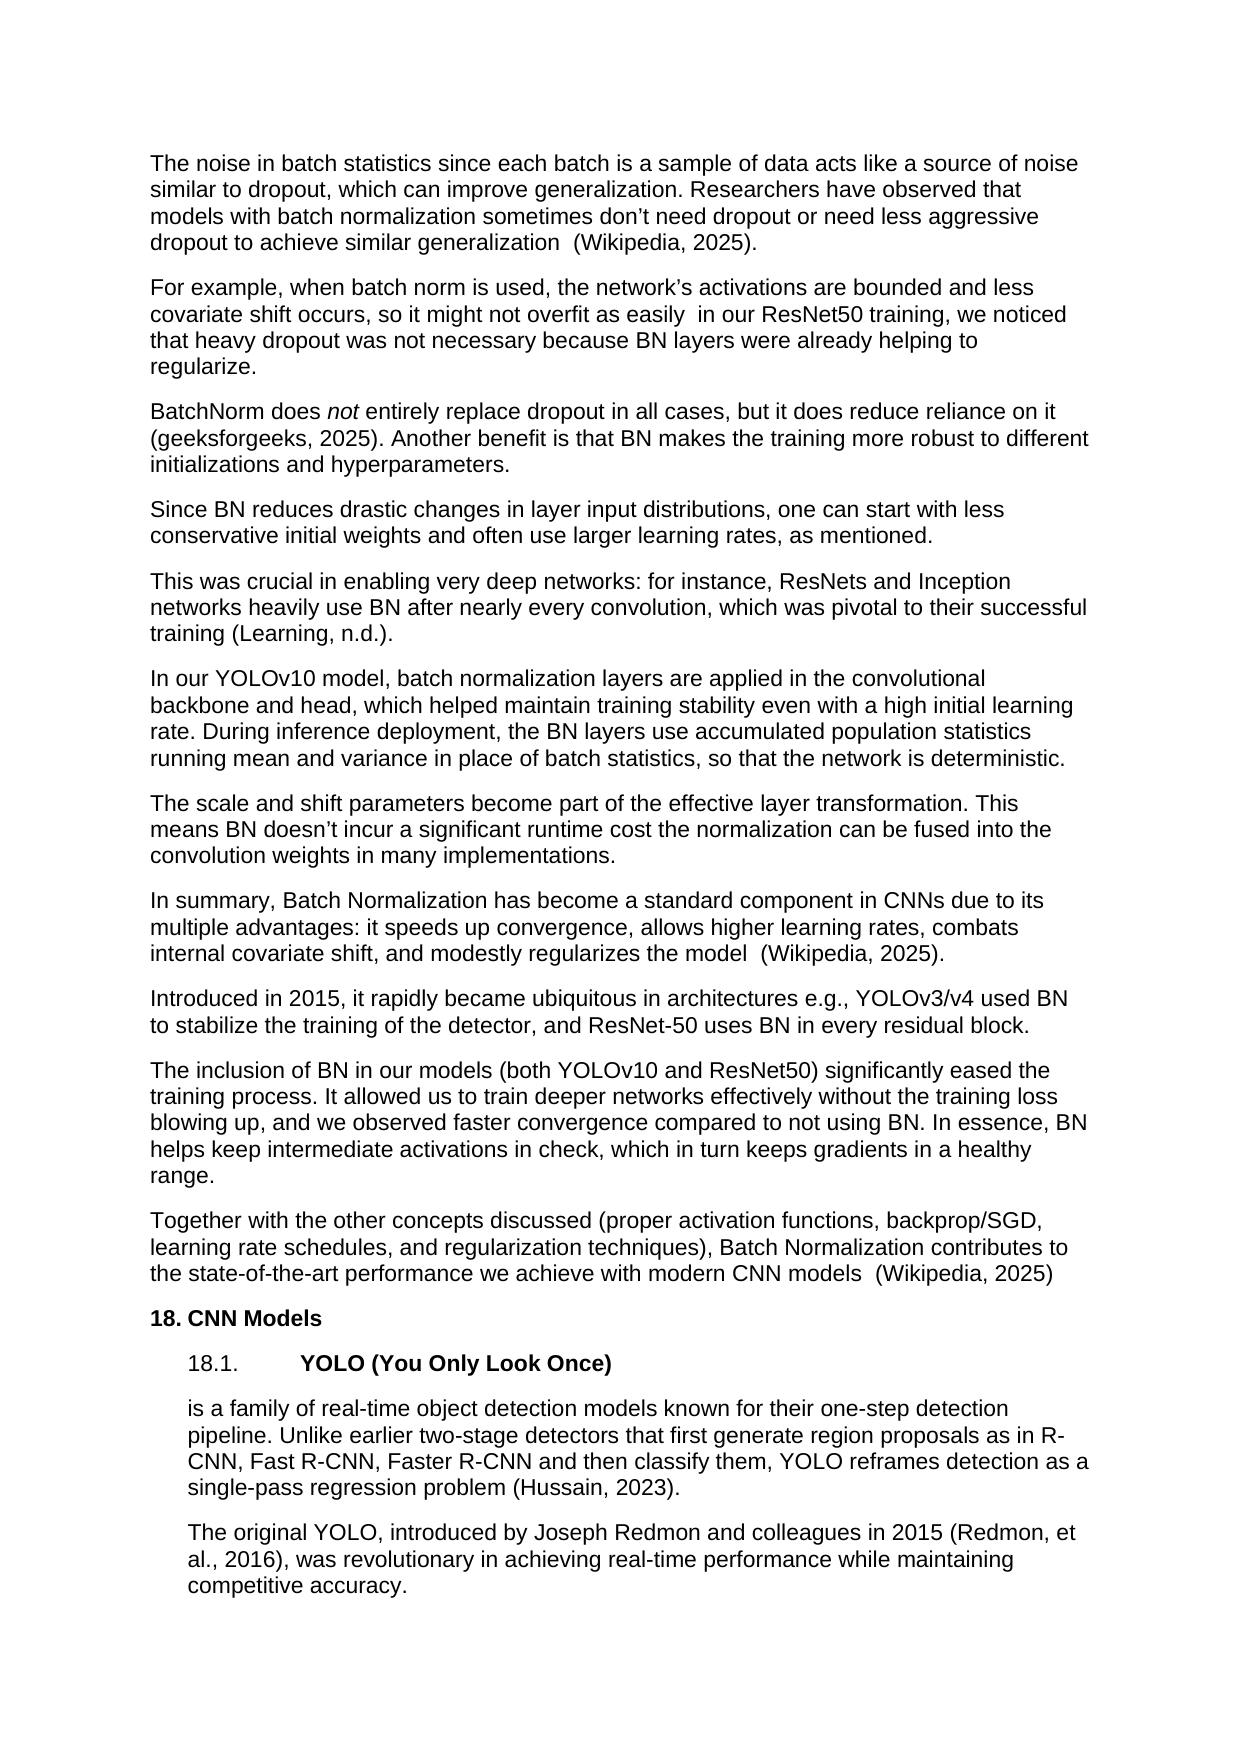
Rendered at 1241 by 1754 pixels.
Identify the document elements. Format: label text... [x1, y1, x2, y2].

text BatchNorm does not entirely replace dropout in all cases, but it does reduce reliance on it. Another benefit is that BN makes the training more robust to different initializations and hyperparameters. [150, 398, 1090, 477]
text Introduced in 2015, it rapidly became ubiquitous in architectures e.g., YOLOv3/v4 used BN to stabilize the training of the detector, and ResNet-50 uses BN in every residual block. [150, 985, 1090, 1038]
list YOLO (You Only Look Once) [187, 1350, 1090, 1376]
text This was crucial in enabling very deep networks: for instance, ResNets and Inception networks heavily use BN after nearly every convolution, which was pivotal to their successful training. [150, 568, 1090, 647]
text Since BN reduces drastic changes in layer input distributions, one can start with less conservative initial weights and often use larger learning rates, as mentioned. [150, 496, 1090, 549]
text For example, when batch norm is used, the network’s activations are bounded and less covariate shift occurs, so it might not overfit as easily in our ResNet50 training, we noticed that heavy dropout was not necessary because BN layers were already helping to regularize. [150, 274, 1090, 379]
text In our YOLOv10 model, batch normalization layers are applied in the convolutional backbone and head, which helped maintain training stability even with a high initial learning rate. During inference deployment, the BN layers use accumulated population statistics running mean and variance in place of batch statistics, so that the network is deterministic. [150, 665, 1090, 771]
text The inclusion of BN in our models (both YOLOv10 and ResNet50) significantly eased the training process. It allowed us to train deeper networks effectively without the training loss blowing up, and we observed faster convergence compared to not using BN. In essence, BN helps keep intermediate activations in check, which in turn keeps gradients in a healthy range. [150, 1057, 1090, 1188]
text The noise in batch statistics since each batch is a sample of data acts like a source of noise similar to dropout, which can improve generalization. Researchers have observed that models with batch normalization sometimes don’t need dropout or need less aggressive dropout to achieve similar generalization . [150, 150, 1090, 255]
text is a family of real-time object detection models known for their one-step detection pipeline. Unlike earlier two-stage detectors that first generate region proposals as in R-CNN, Fast R-CNN, Faster R-CNN and then classify them, YOLO reframes detection as a single-pass regression problem. [187, 1395, 1090, 1501]
list CNN Models [150, 1305, 1090, 1331]
text The original YOLO, introduced by Joseph Redmon and colleagues in 2015 , was revolutionary in achieving real-time performance while maintaining competitive accuracy. [187, 1519, 1090, 1598]
text The scale and shift parameters become part of the effective layer transformation. This means BN doesn’t incur a significant runtime cost the normalization can be fused into the convolution weights in many implementations. [150, 789, 1090, 869]
text In summary, Batch Normalization has become a standard component in CNNs due to its multiple advantages: it speeds up convergence, allows higher learning rates, combats internal covariate shift, and modestly regularizes the model . [150, 887, 1090, 966]
text Together with the other concepts discussed (proper activation functions, backprop/SGD, learning rate schedules, and regularization techniques), Batch Normalization contributes to the state-of-the-art performance we achieve with modern CNN models [150, 1207, 1090, 1286]
